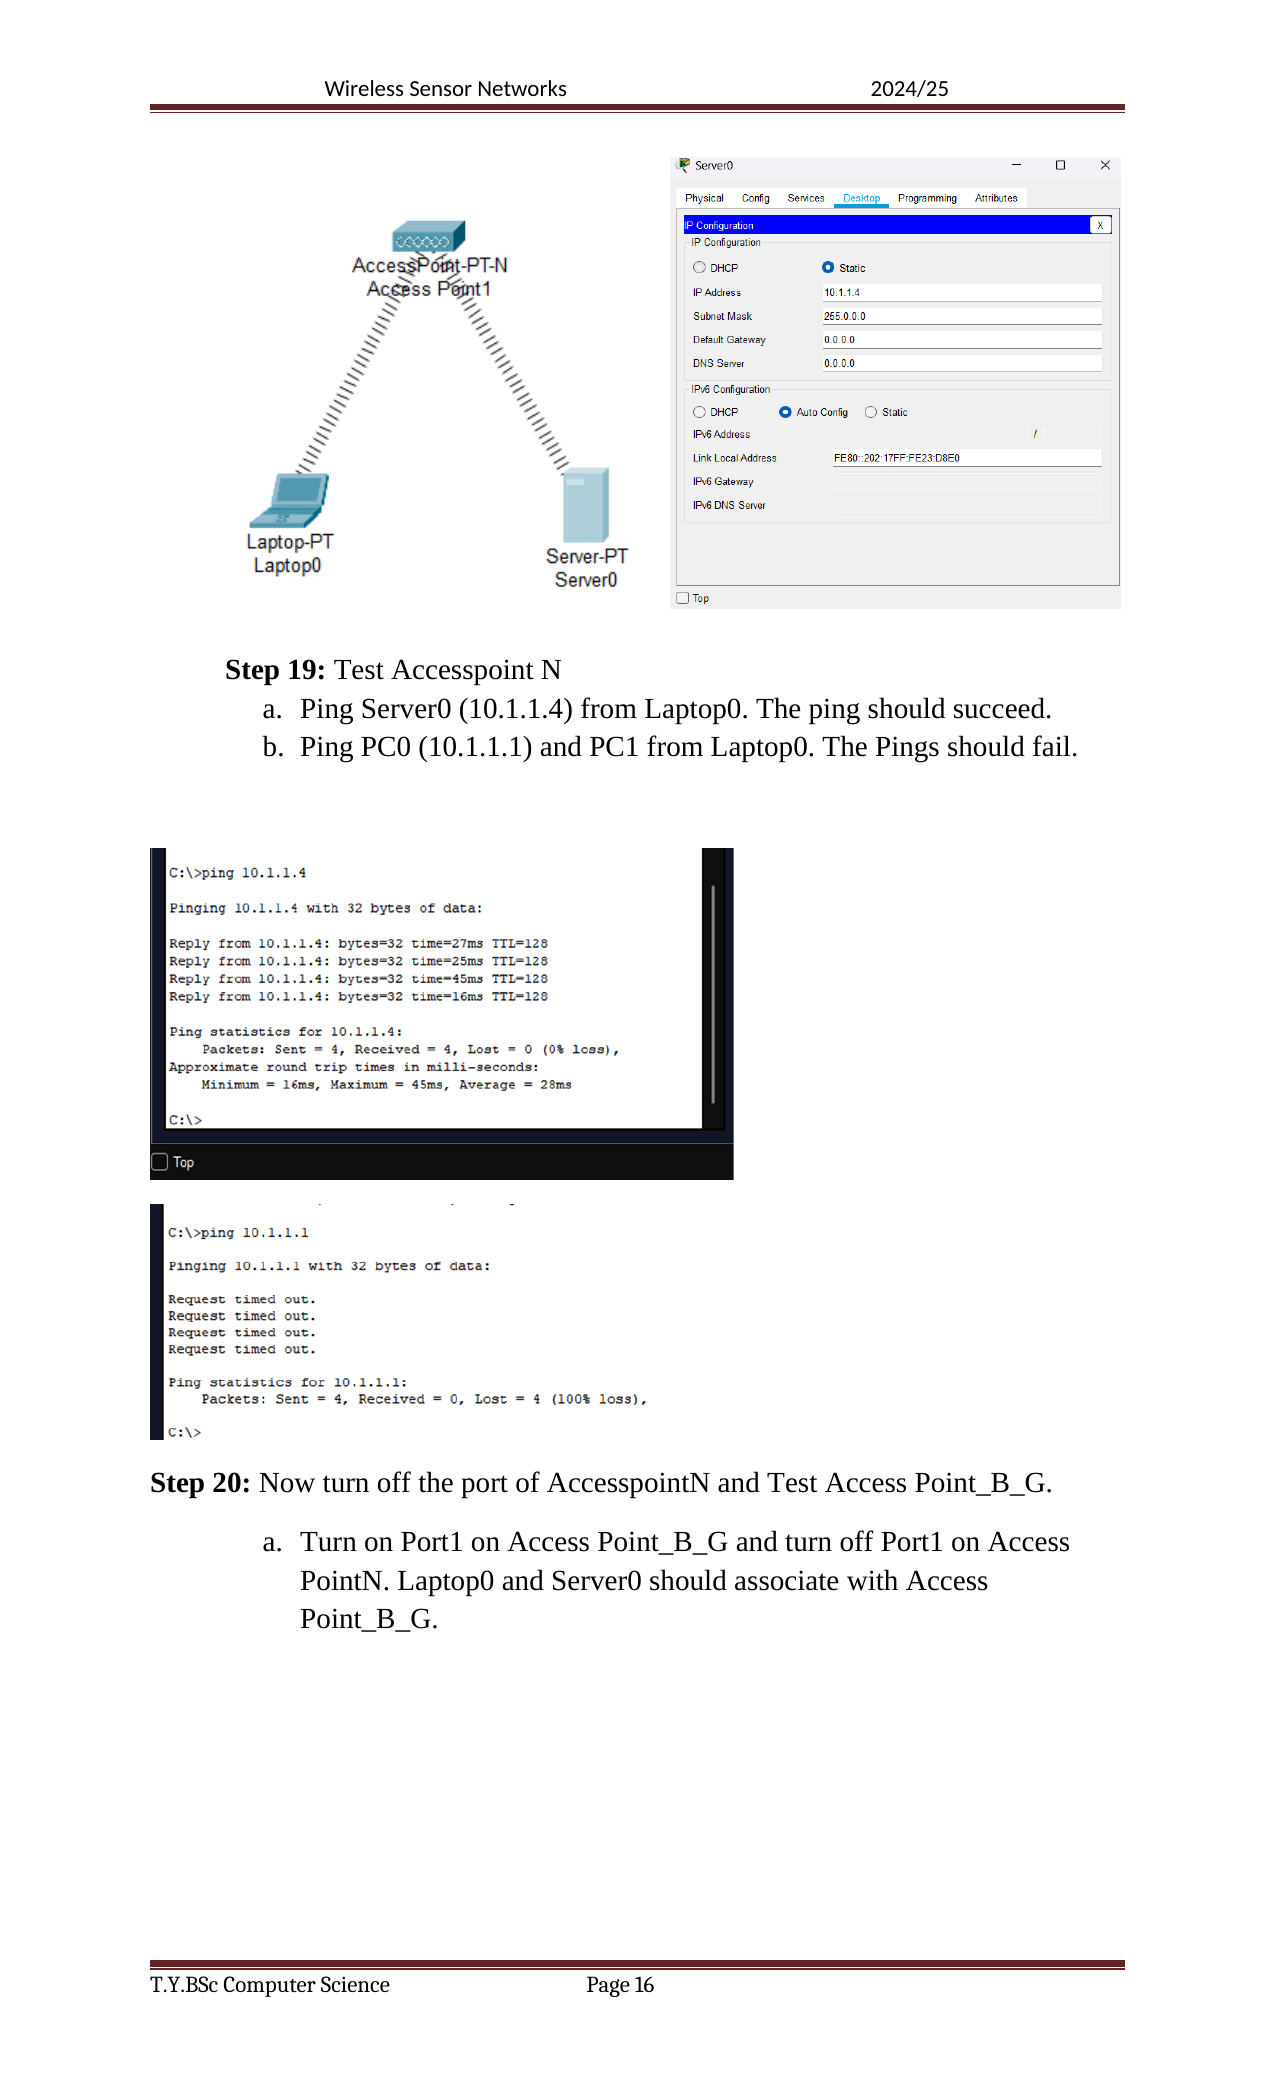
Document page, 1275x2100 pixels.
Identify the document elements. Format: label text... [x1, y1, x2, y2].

picture [225, 150, 656, 609]
picture [150, 848, 734, 1180]
list Ping Server0 (10.1.1.4) from Laptop0. The ping should succeed. [262, 691, 1125, 724]
picture [150, 1204, 706, 1440]
list Turn on Port1 on Access Point_B_G and turn off Port1 on Access PointN. Laptop0 and Server0 should associate with Access Point_B_G. [262, 1524, 1125, 1635]
list Step 19: Test Accesspoint N [225, 652, 1125, 686]
list Ping PC0 (10.1.1.1) and PC1 from Laptop0. The Pings should fail. [262, 729, 1125, 763]
picture [670, 157, 1121, 609]
text Step 20: Now turn off the port of AccesspointN and Test Access Point_B_G. [150, 1465, 1125, 1498]
